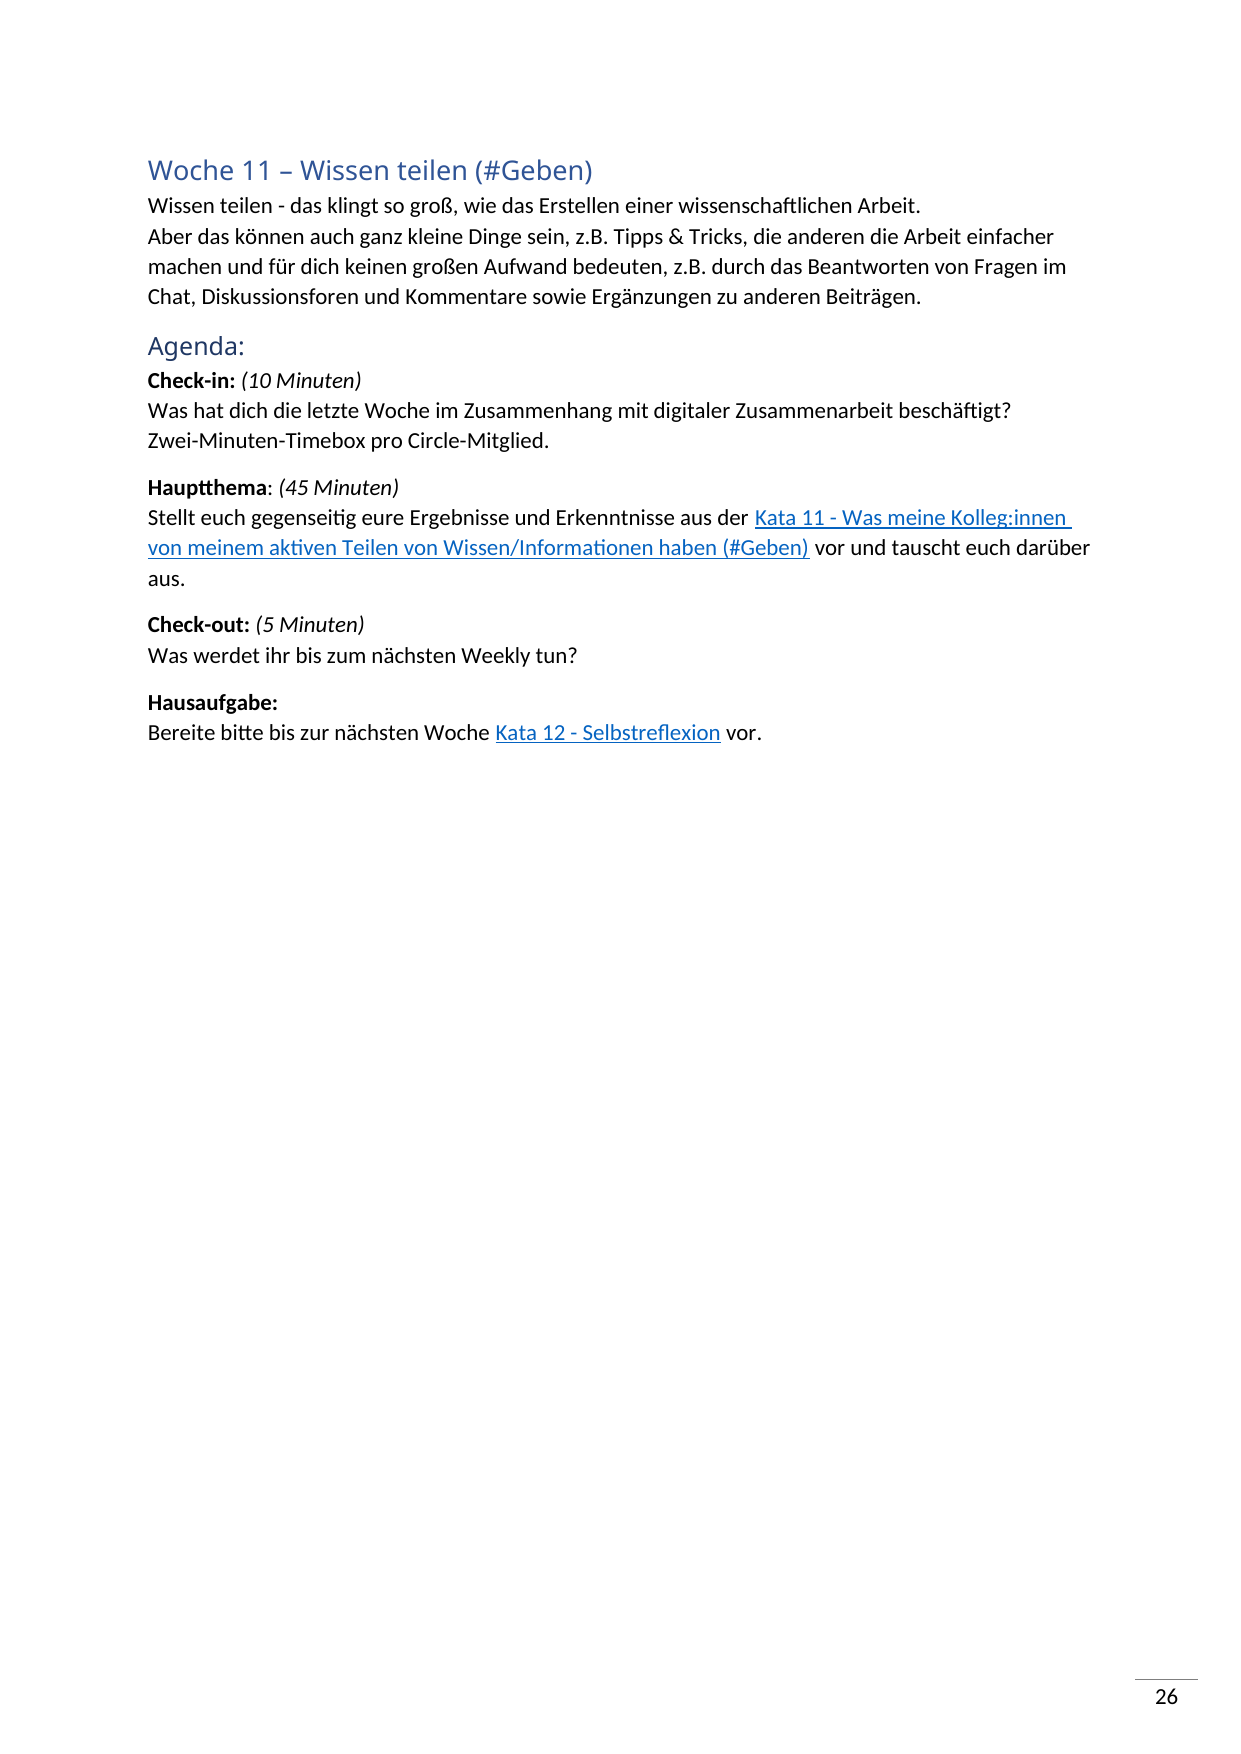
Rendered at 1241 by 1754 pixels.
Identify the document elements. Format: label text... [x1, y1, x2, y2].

text Hauptthema: (45 Minuten) Stellt euch gegenseitig eure Ergebnisse und Erkenntnisse aus der Kata 11 - Was meine Kolleg:innen von meinem aktiven Teilen von Wissen/Informationen haben (#Geben) vor und tauscht euch darüber aus. [148, 473, 1093, 592]
subtitle Agenda: [148, 329, 1093, 363]
text Check-out: (5 Minuten) Was werdet ihr bis zum nächsten Weekly tun? [148, 611, 1093, 669]
subtitle Woche 11 – Wissen teilen (#Geben) [148, 152, 1093, 189]
text Check-in: (10 Minuten) Was hat dich die letzte Woche im Zusammenhang mit digitaler Zusammenarbeit beschäftigt? Zwei-Minuten-Timebox pro Circle-Mitglied. [148, 366, 1093, 454]
text Hausaufgabe: Bereite bitte bis zur nächsten Woche Kata 12 - Selbstreflexion vor. [148, 688, 1093, 746]
text Wissen teilen - das klingt so groß, wie das Erstellen einer wissenschaftlichen Arbeit. Aber das können auch ganz kleine Dinge sein, z.B. Tipps & Tricks, die anderen die Arbeit einfacher machen und für dich keinen großen Aufwand bedeuten, z.B. durch das Beantworten von Fragen im Chat, Diskussionsforen und Kommentare sowie Ergänzungen zu anderen Beiträgen. [148, 192, 1093, 310]
